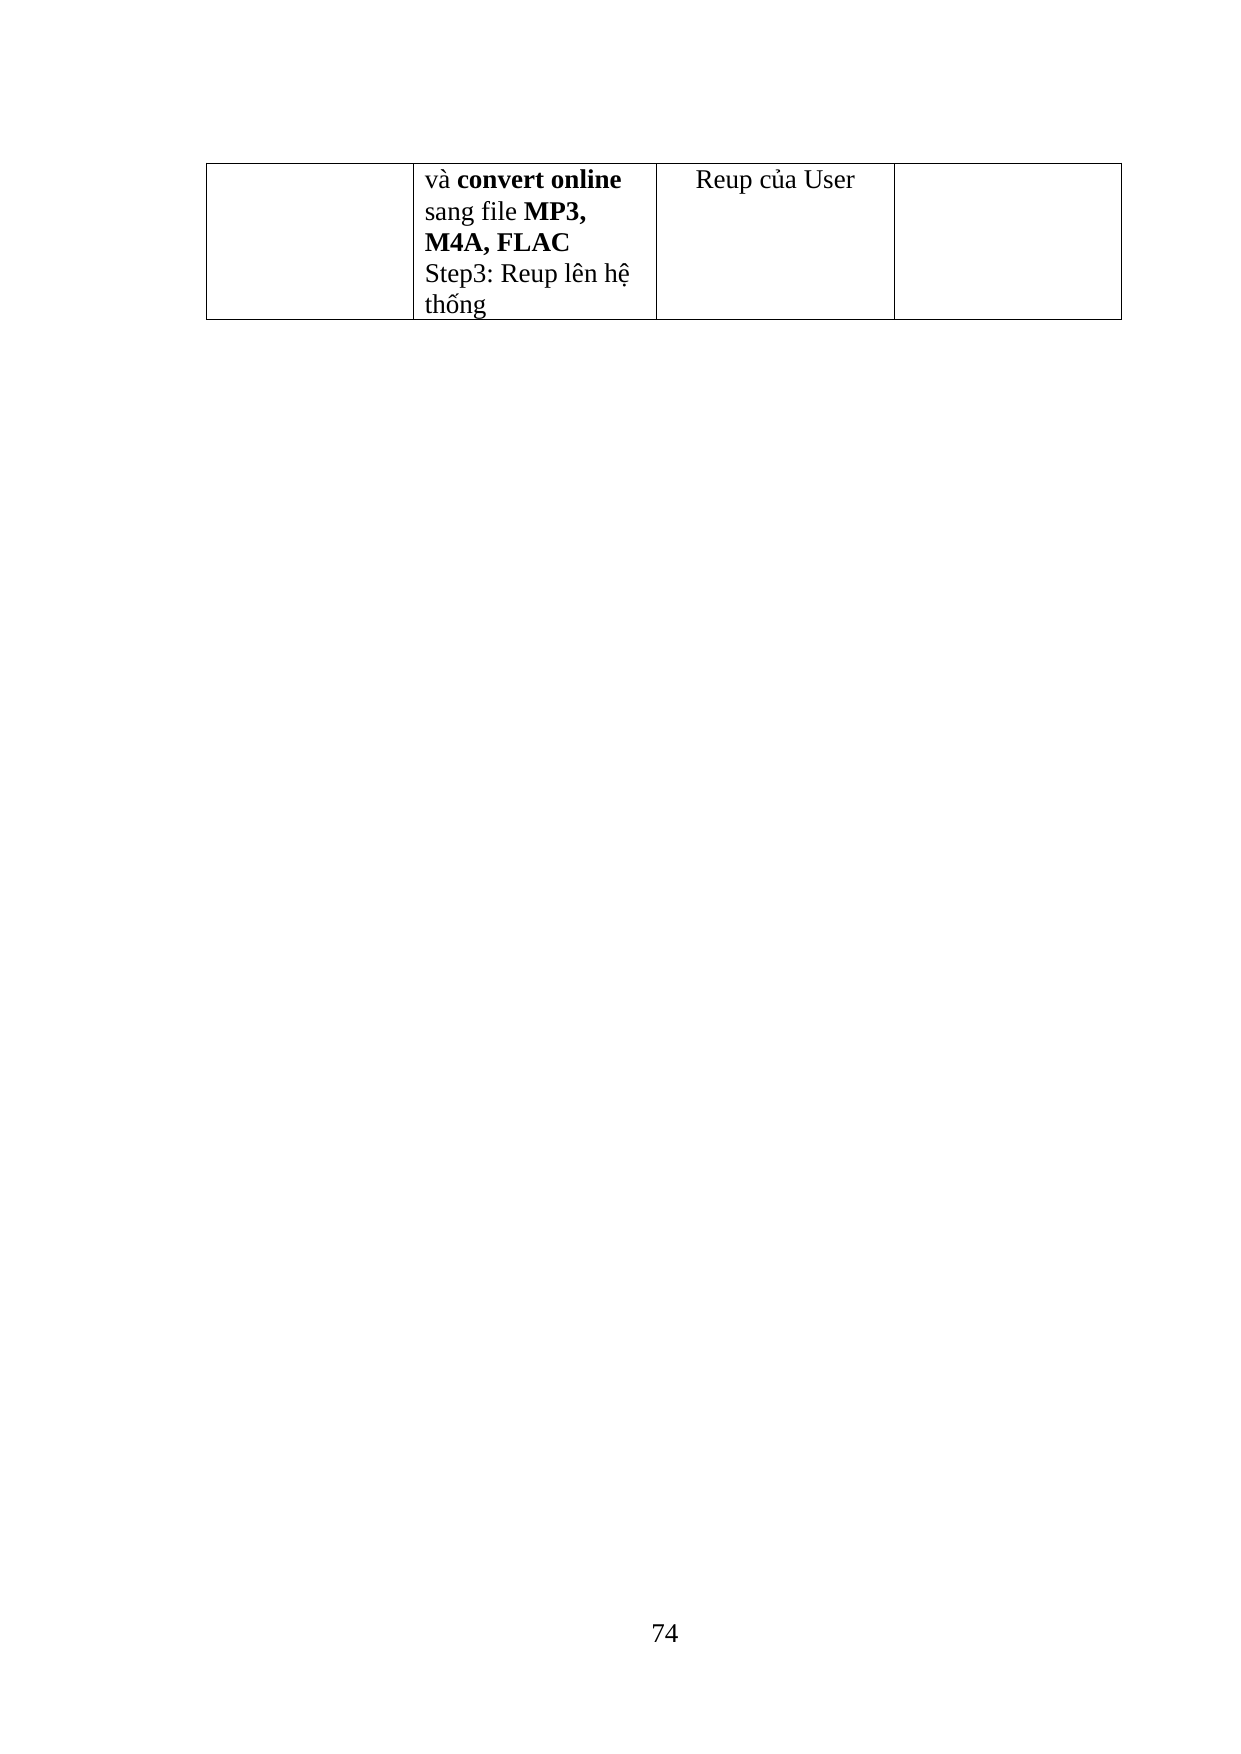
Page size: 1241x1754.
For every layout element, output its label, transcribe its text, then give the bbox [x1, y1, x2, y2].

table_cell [657, 164, 894, 319]
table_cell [895, 164, 1121, 319]
table_cell 8 [207, 164, 413, 319]
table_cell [414, 164, 656, 319]
